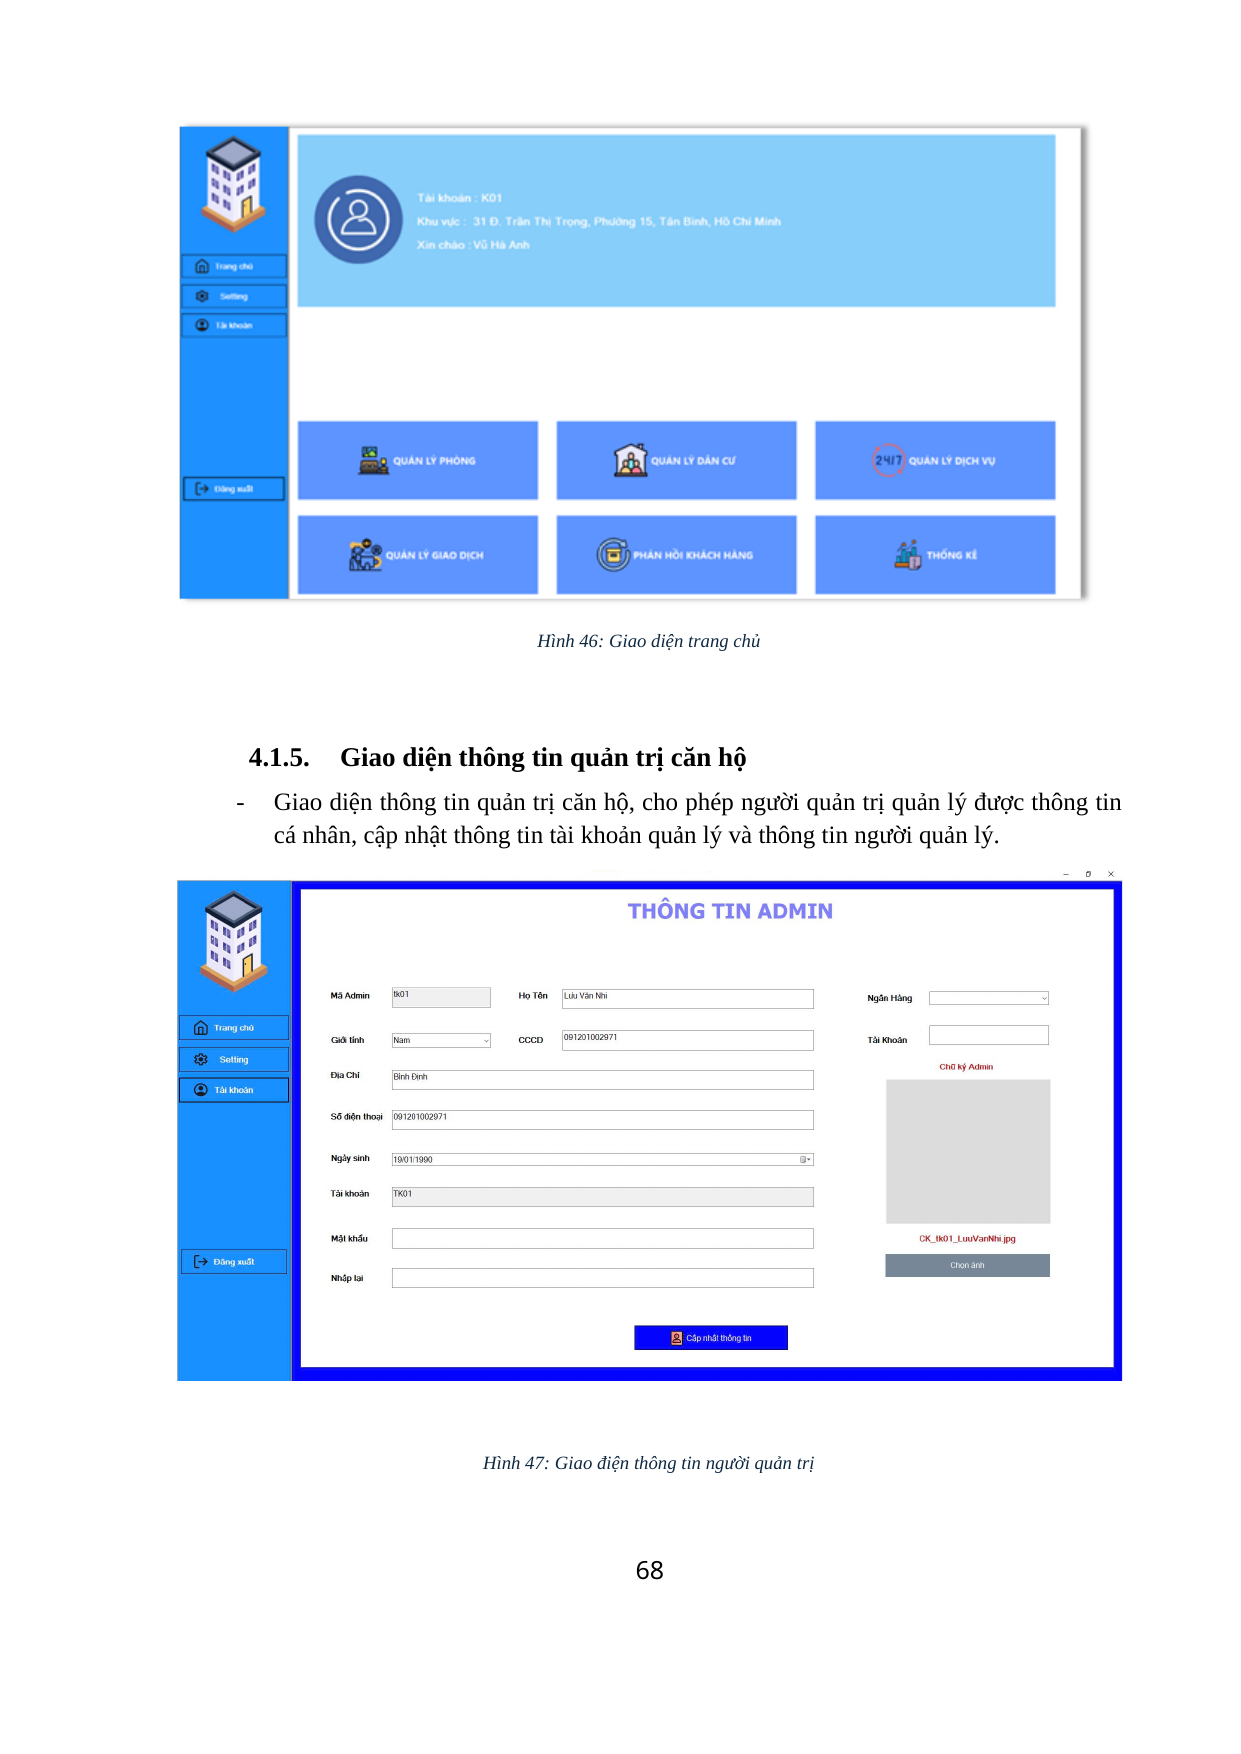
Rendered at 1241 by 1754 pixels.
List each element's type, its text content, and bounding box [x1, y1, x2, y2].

picture [177, 118, 1096, 608]
text Hình 46: Giao diện trang chủ [177, 629, 1122, 651]
text Hình 47: Giao điện thông tin người quản trị [177, 1452, 1122, 1473]
subtitle Giao diện thông tin quản trị căn hộ [309, 741, 1122, 772]
list Giao diện thông tin quản trị căn hộ, cho phép người quản trị quản lý được thông tin cá nhân, cập nhật thông tin tài khoản quản lý và thông tin người quản lý. [236, 787, 1122, 849]
picture [177, 870, 1123, 1381]
